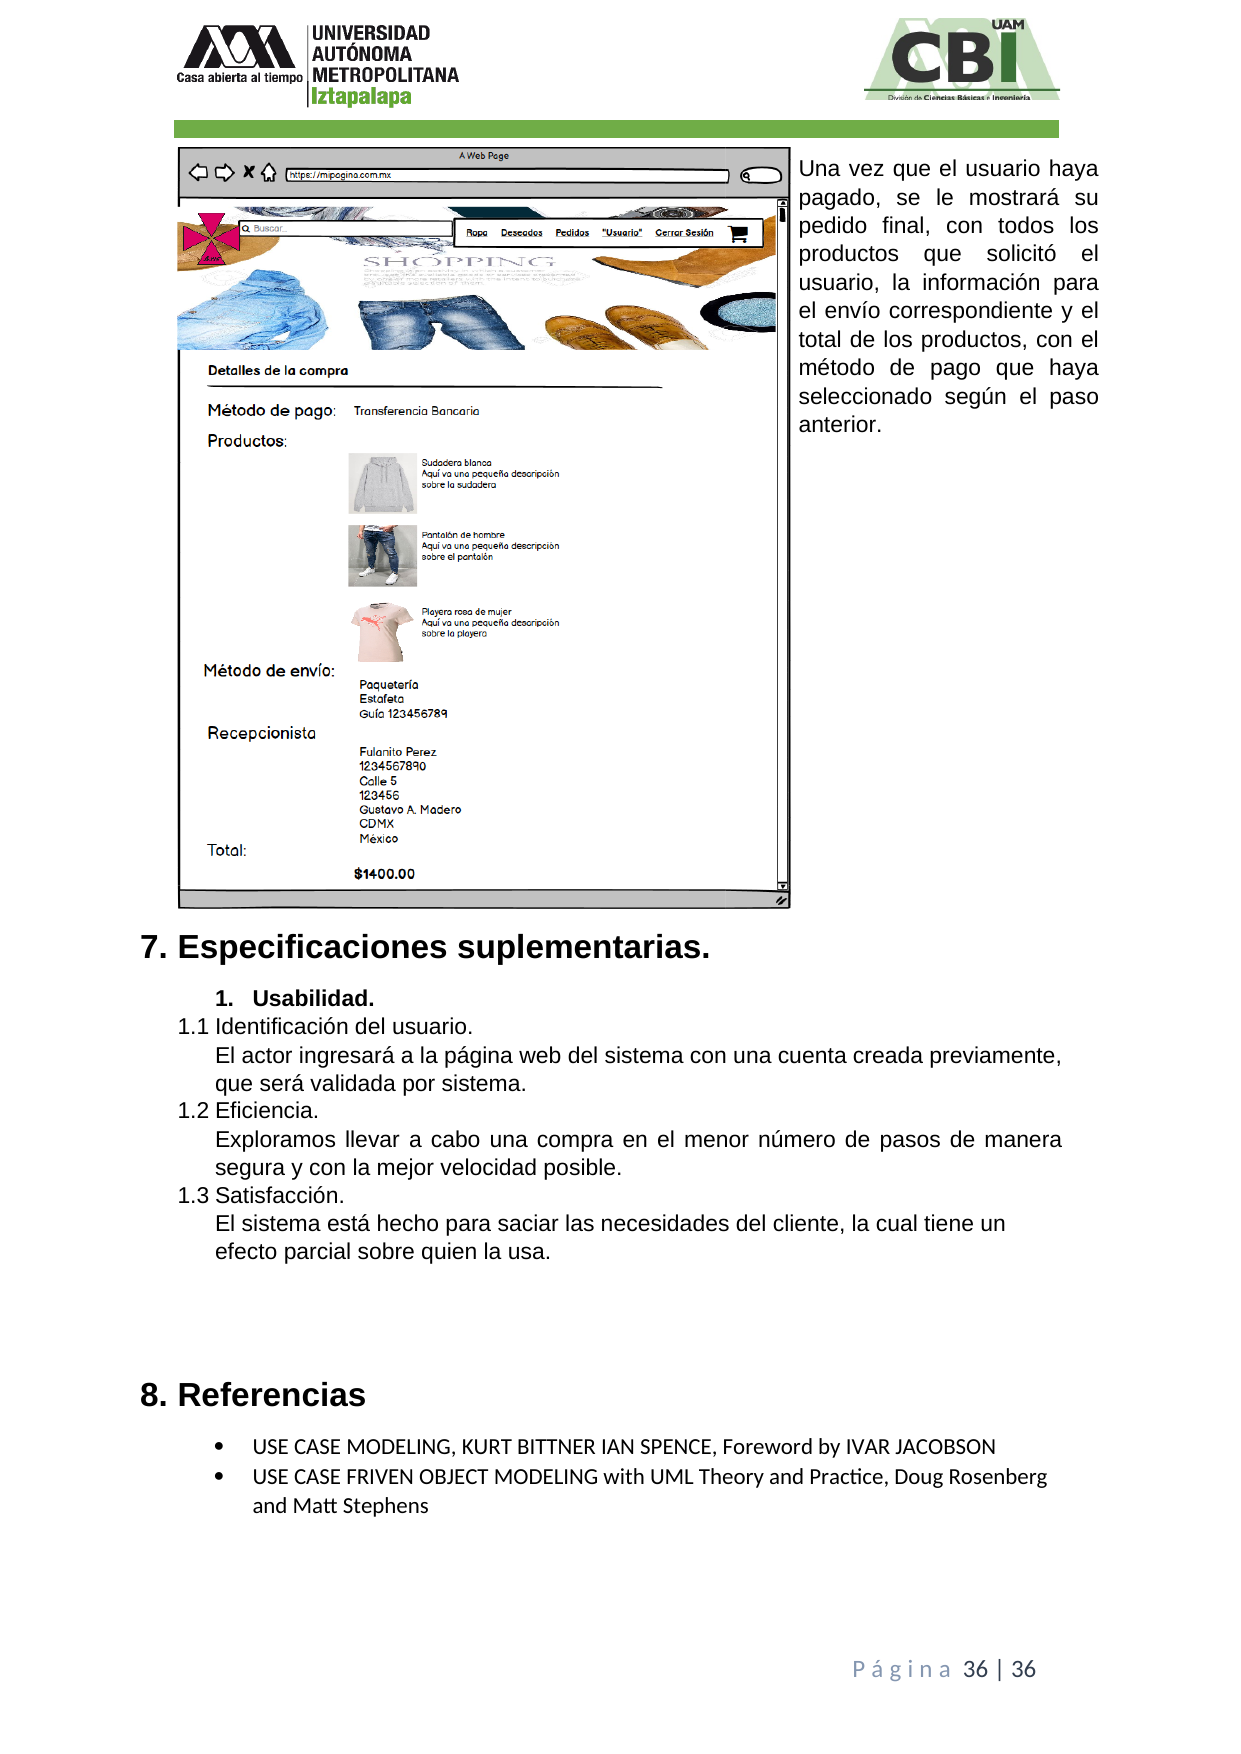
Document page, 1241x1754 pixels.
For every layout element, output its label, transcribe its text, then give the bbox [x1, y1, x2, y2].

list Usabilidad. [215, 985, 1063, 1011]
list USE CASE MODELING, KURT BITTNER IAN SPENCE, Foreword by IVAR JACOBSON [215, 1432, 1063, 1460]
list Exploramos llevar a cabo una compra en el menor número de pasos de manera segura y con la mejor velocidad posible. [215, 1126, 1063, 1180]
picture [863, 18, 1060, 100]
list El actor ingresará a la página web del sistema con una cuenta creada previamente, que será validada por sistema. [215, 1042, 1063, 1096]
list El sistema está hecho para saciar las necesidades del cliente, la cual tiene un efecto parcial sobre quien la usa. [215, 1210, 1063, 1264]
subtitle Referencias [140, 1374, 1063, 1413]
list Identificación del usuario. [177, 1013, 1063, 1039]
subtitle Especificaciones suplementarias. [140, 927, 1063, 966]
list USE CASE FRIVEN OBJECT MODELING with UML Theory and Practice, Doug Rosenberg and Matt Stephens [215, 1462, 1063, 1519]
picture [177, 147, 792, 909]
list Satisfacción. [177, 1182, 1063, 1208]
list Eficiencia. [177, 1097, 1063, 1124]
picture [177, 25, 459, 109]
